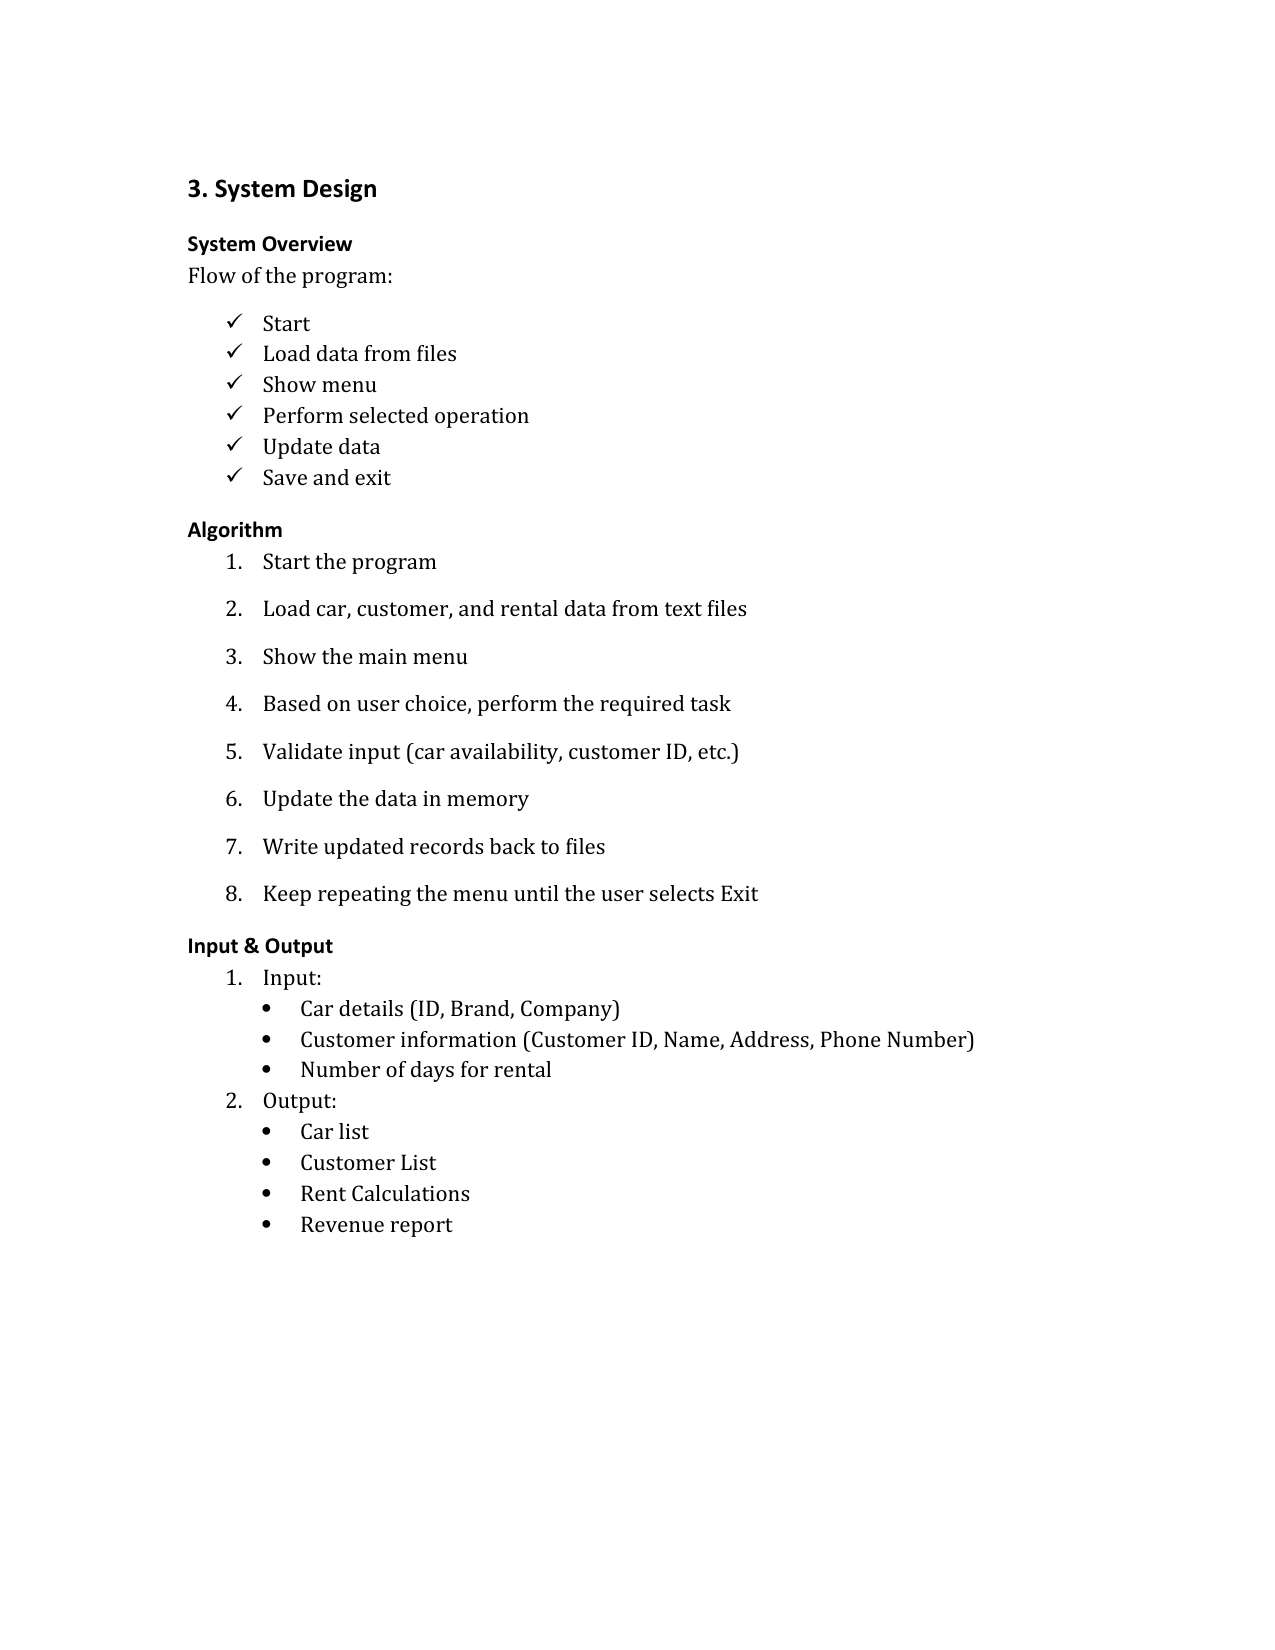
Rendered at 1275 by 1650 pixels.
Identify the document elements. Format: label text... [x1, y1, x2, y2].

list Start the program [225, 547, 1087, 574]
list Load car, customer, and rental data from text files [225, 595, 1087, 622]
list Write updated records back to files [225, 832, 1087, 859]
subtitle System Overview [187, 229, 1087, 258]
list Rent Calculations [262, 1179, 1087, 1206]
list Keep repeating the menu until the user selects Exit [225, 880, 1087, 907]
list Customer List [262, 1149, 1087, 1176]
list Output: [225, 1087, 1087, 1114]
subtitle Input & Output [187, 931, 1087, 959]
list Load data from files [225, 340, 1087, 367]
list Start [225, 309, 1087, 336]
list Validate input (car availability, customer ID, etc.) [225, 737, 1087, 764]
list Show menu [225, 371, 1087, 398]
list Update data [225, 433, 1087, 459]
list Show the main menu [225, 642, 1087, 669]
list Update the data in memory [225, 785, 1087, 812]
list Input: [225, 964, 1087, 991]
list Car list [262, 1118, 1087, 1145]
list Customer information (Customer ID, Name, Address, Phone Number) [262, 1025, 1087, 1052]
subtitle Algorithm [187, 515, 1087, 543]
text Flow of the program: [187, 262, 1087, 289]
list Based on user choice, perform the required task [225, 690, 1087, 717]
list Revenue report [262, 1210, 1087, 1237]
list Car details (ID, Brand, Company) [262, 994, 1087, 1021]
list Perform selected operation [225, 402, 1087, 429]
subtitle 3. System Design [187, 171, 1087, 204]
list Number of days for rental [262, 1056, 1087, 1083]
list Save and exit [225, 463, 1087, 490]
